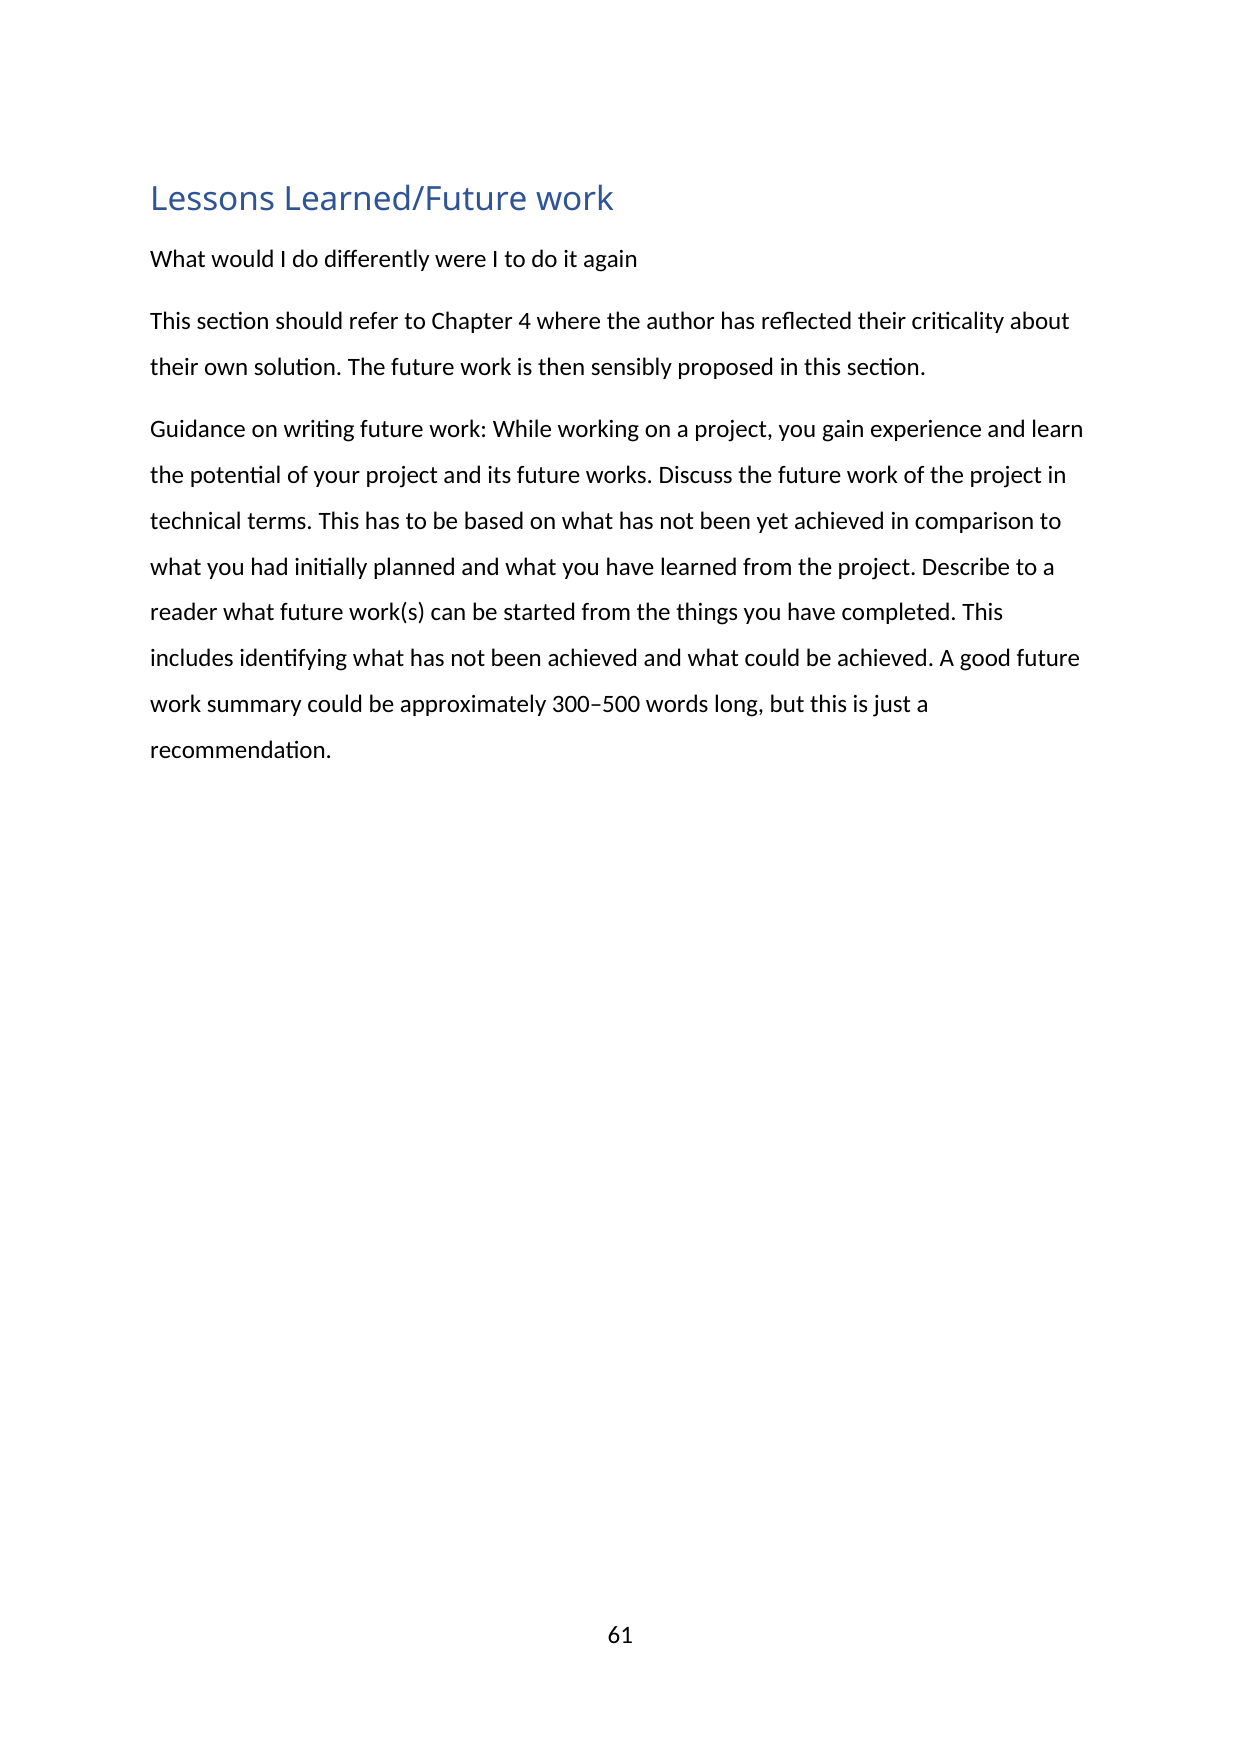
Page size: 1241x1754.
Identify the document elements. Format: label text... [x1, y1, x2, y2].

text What would I do differently were I to do it again [150, 243, 1090, 274]
text This section should refer to Chapter 4 where the author has reflected their criticality about their own solution. The future work is then sensibly proposed in this section. [150, 306, 1090, 382]
text Guidance on writing future work: While working on a project, you gain experience and learn the potential of your project and its future works. Discuss the future work of the project in technical terms. This has to be based on what has not been yet achieved in comparison to what you had initially planned and what you have learned from the project. Describe to a reader what future work(s) can be started from the things you have completed. This includes identifying what has not been achieved and what could be achieved. A good future work summary could be approximately 300–500 words long, but this is just a recommendation. [150, 414, 1090, 764]
subtitle Lessons Learned/Future work [150, 175, 1090, 220]
